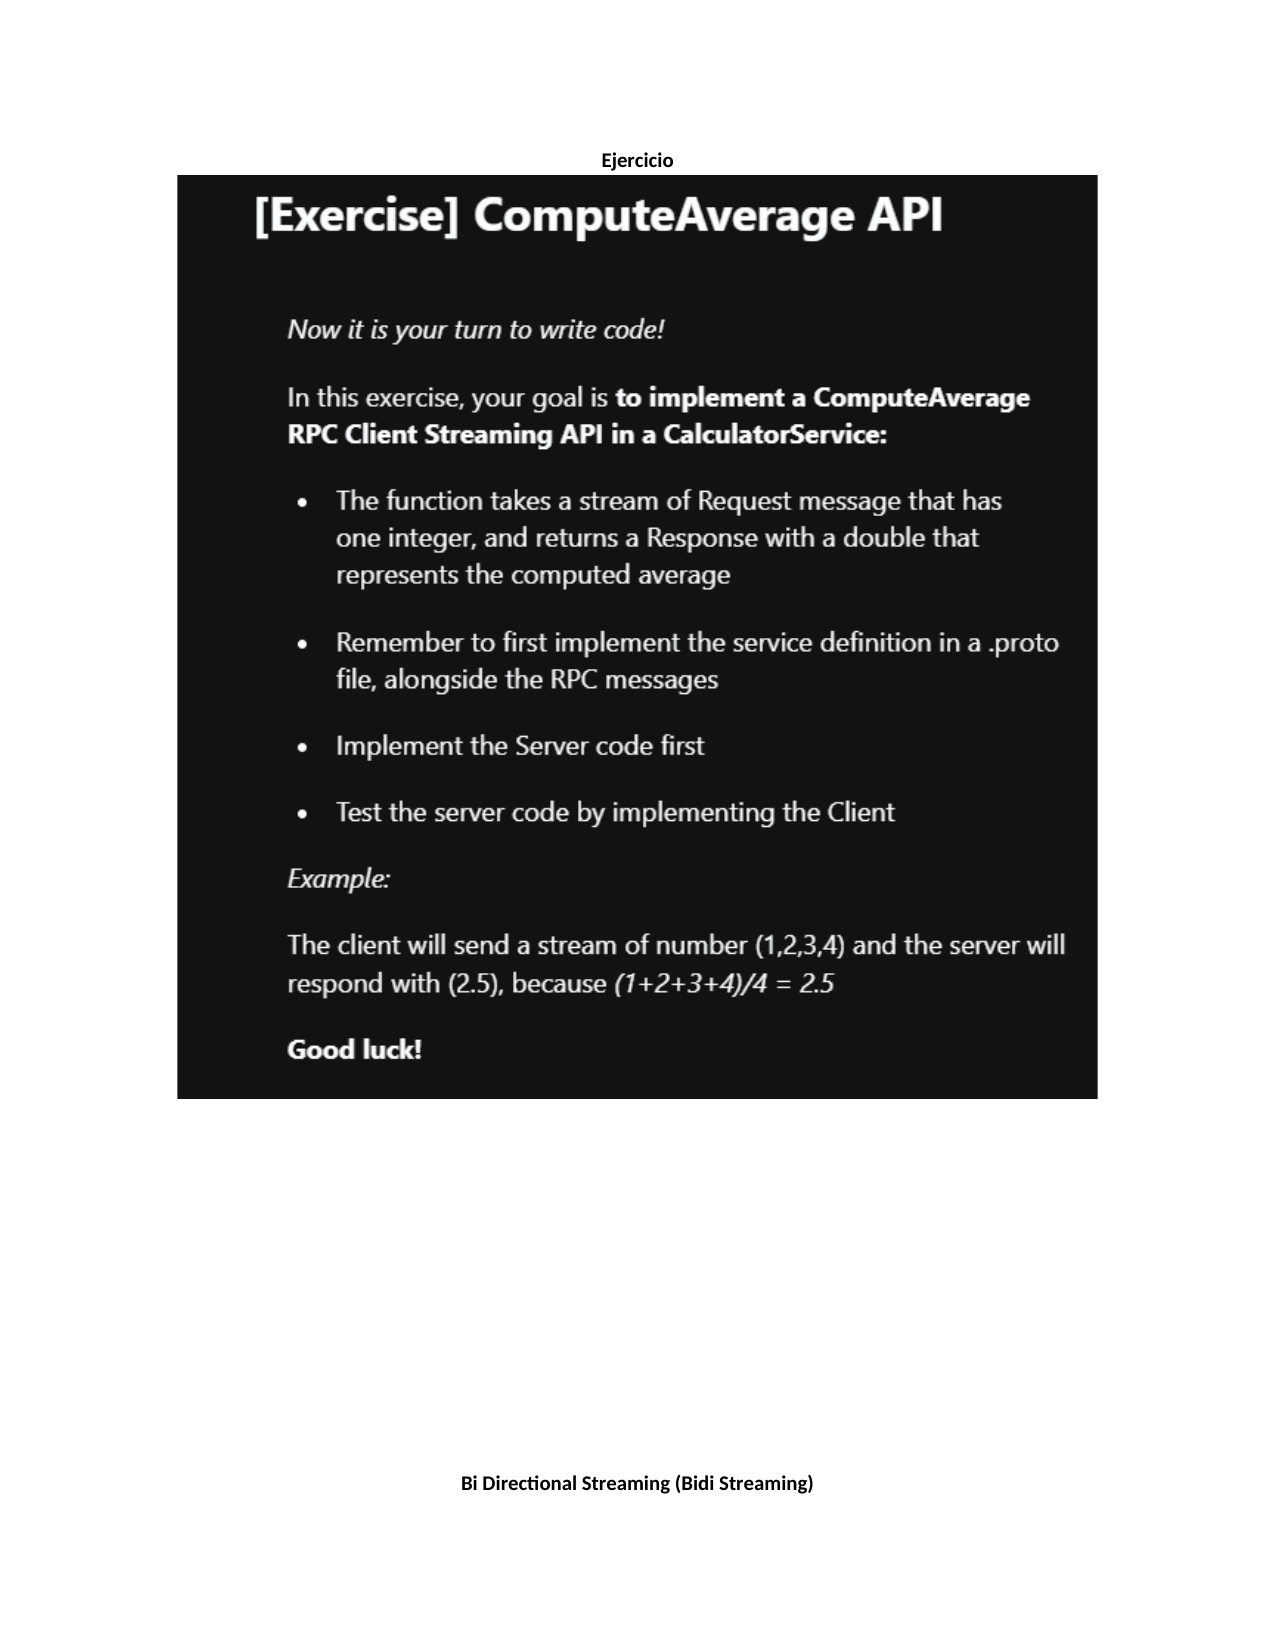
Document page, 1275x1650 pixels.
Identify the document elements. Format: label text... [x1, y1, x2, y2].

text Bi Directional Streaming (Bidi Streaming) [177, 1470, 1098, 1496]
picture [177, 175, 1098, 1099]
text Ejercicio [177, 148, 1098, 175]
